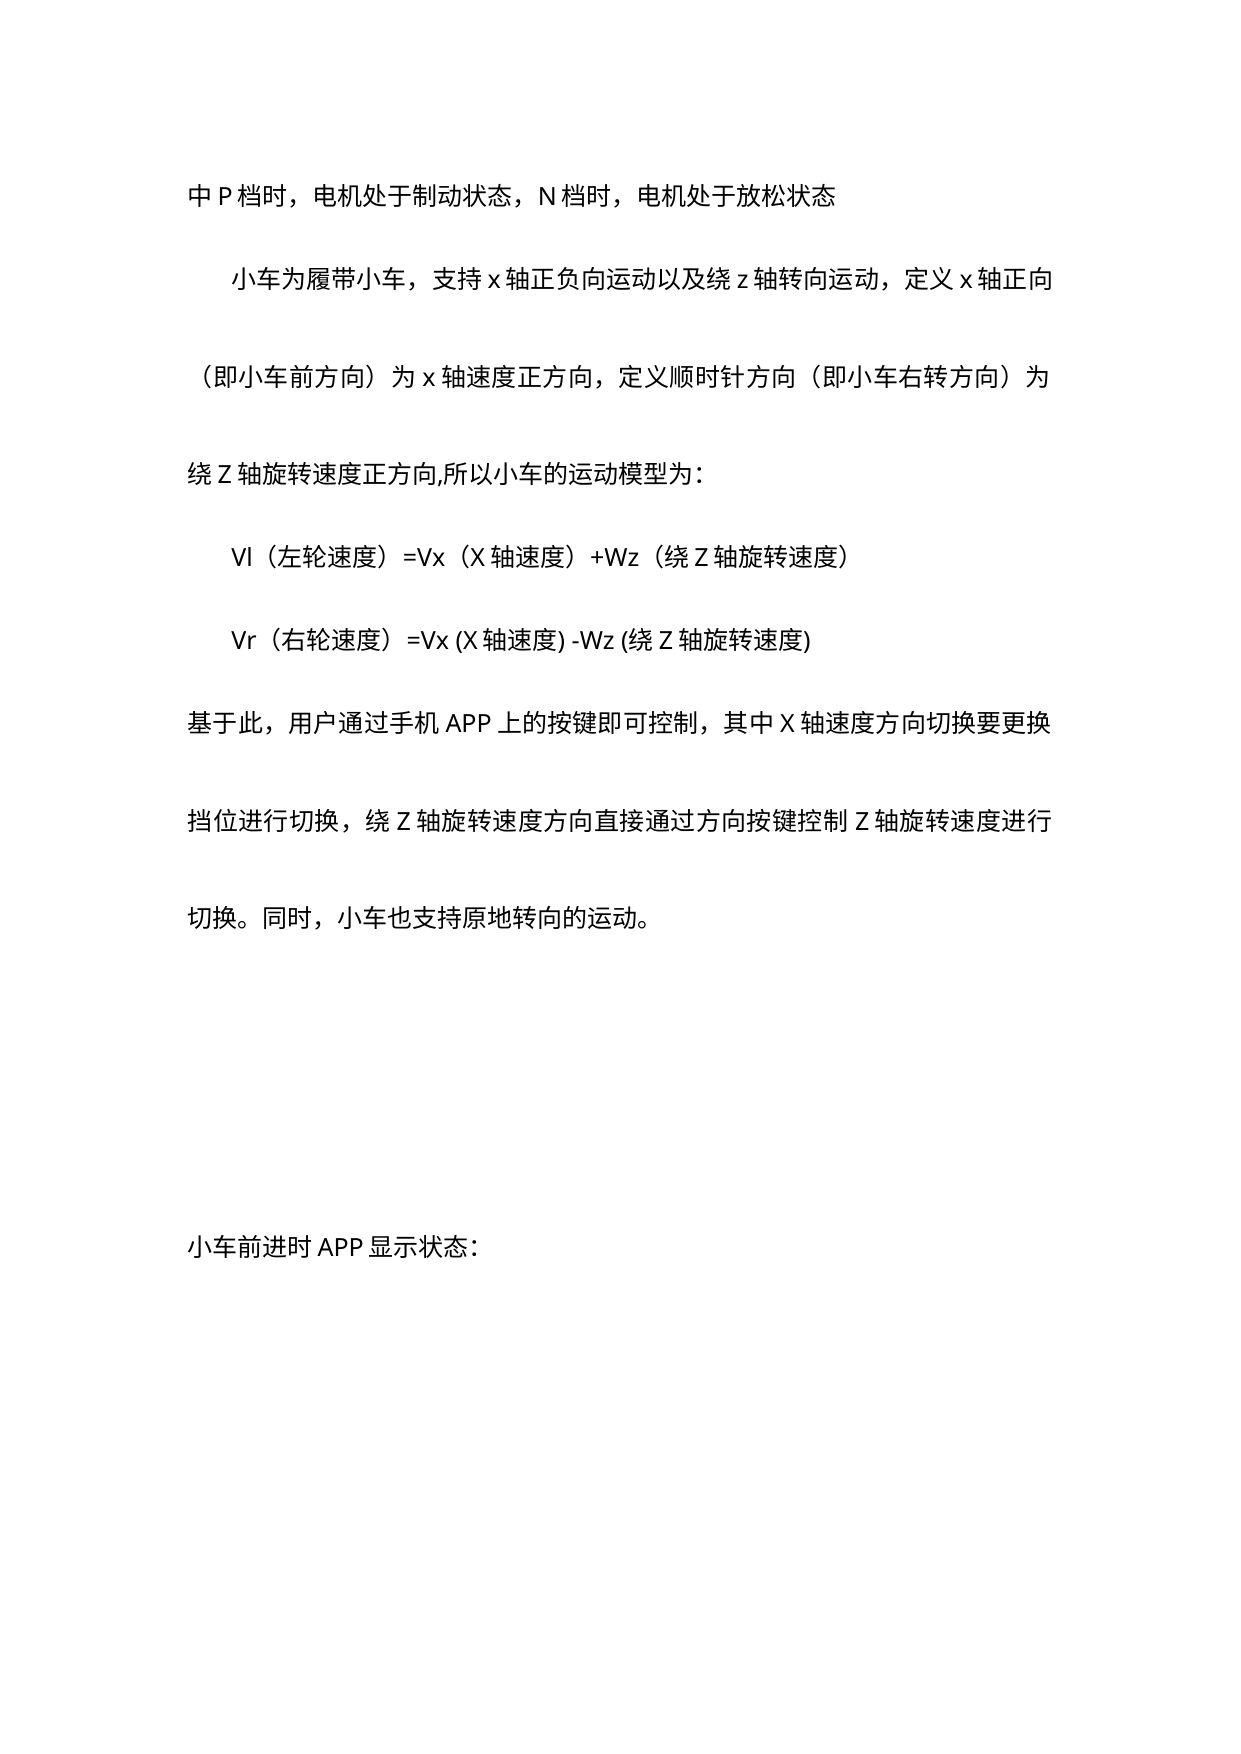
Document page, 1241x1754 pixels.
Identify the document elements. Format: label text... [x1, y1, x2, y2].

text Vr（右轮速度）=Vx (X轴速度) -Wz (绕Z轴旋转速度) [187, 606, 1053, 671]
text 小车前进时APP显示状态： [187, 1213, 1053, 1278]
text Vl（左轮速度）=Vx（X轴速度）+Wz（绕Z轴旋转速度） [187, 523, 1053, 588]
text 小车为履带小车，支持x轴正负向运动以及绕z轴转向运动，定义x轴正向（即小车前方向）为x轴速度正方向，定义顺时针方向（即小车右转方向）为绕Z轴旋转速度正方向,所以小车的运动模型为： [187, 245, 1053, 505]
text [187, 162, 1053, 227]
text 基于此，用户通过手机APP上的按键即可控制，其中X轴速度方向切换要更换挡位进行切换，绕Z轴旋转速度方向直接通过方向按键控制Z轴旋转速度进行切换。同时，小车也支持原地转向的运动。 [187, 689, 1053, 949]
